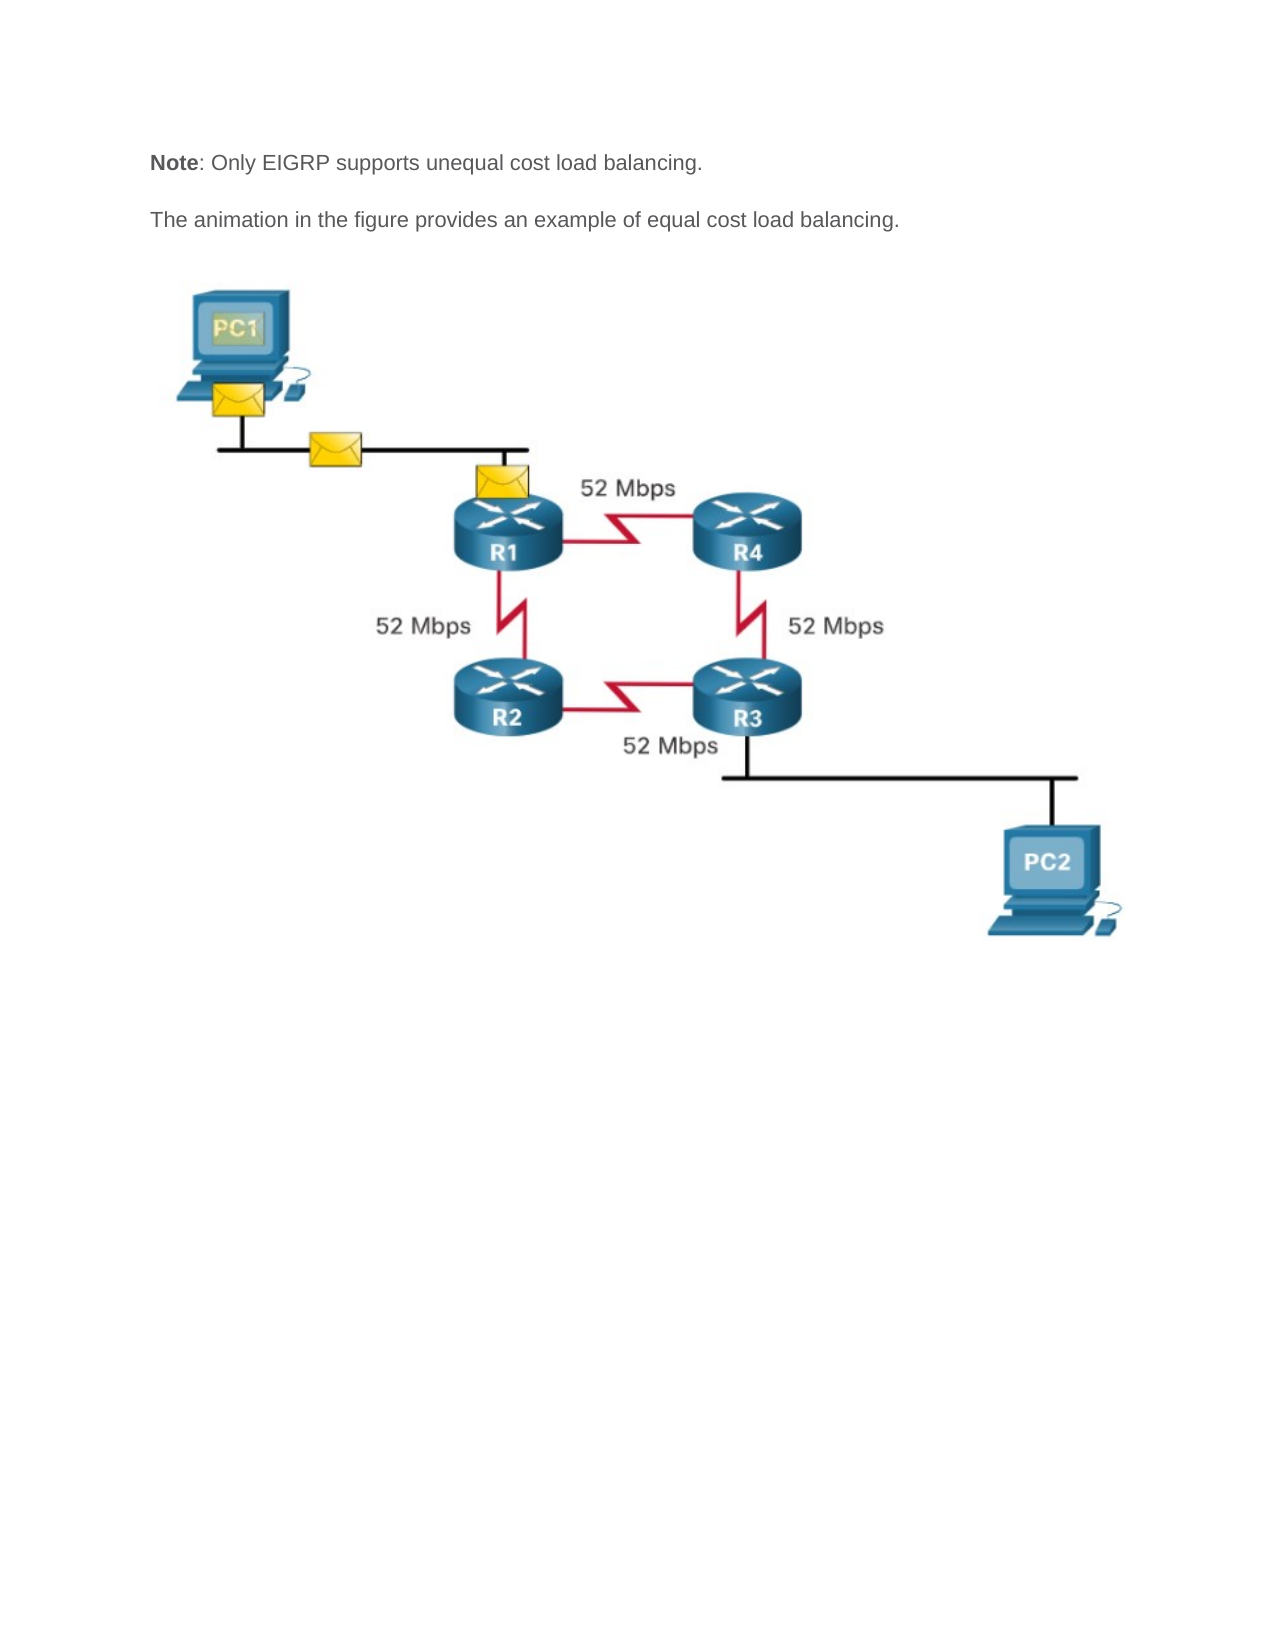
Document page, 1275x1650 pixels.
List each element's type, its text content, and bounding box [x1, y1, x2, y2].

picture [150, 262, 1125, 942]
text Note: Only EIGRP supports unequal cost load balancing. [150, 150, 1125, 175]
text The animation in the figure provides an example of equal cost load balancing. [150, 206, 1125, 232]
